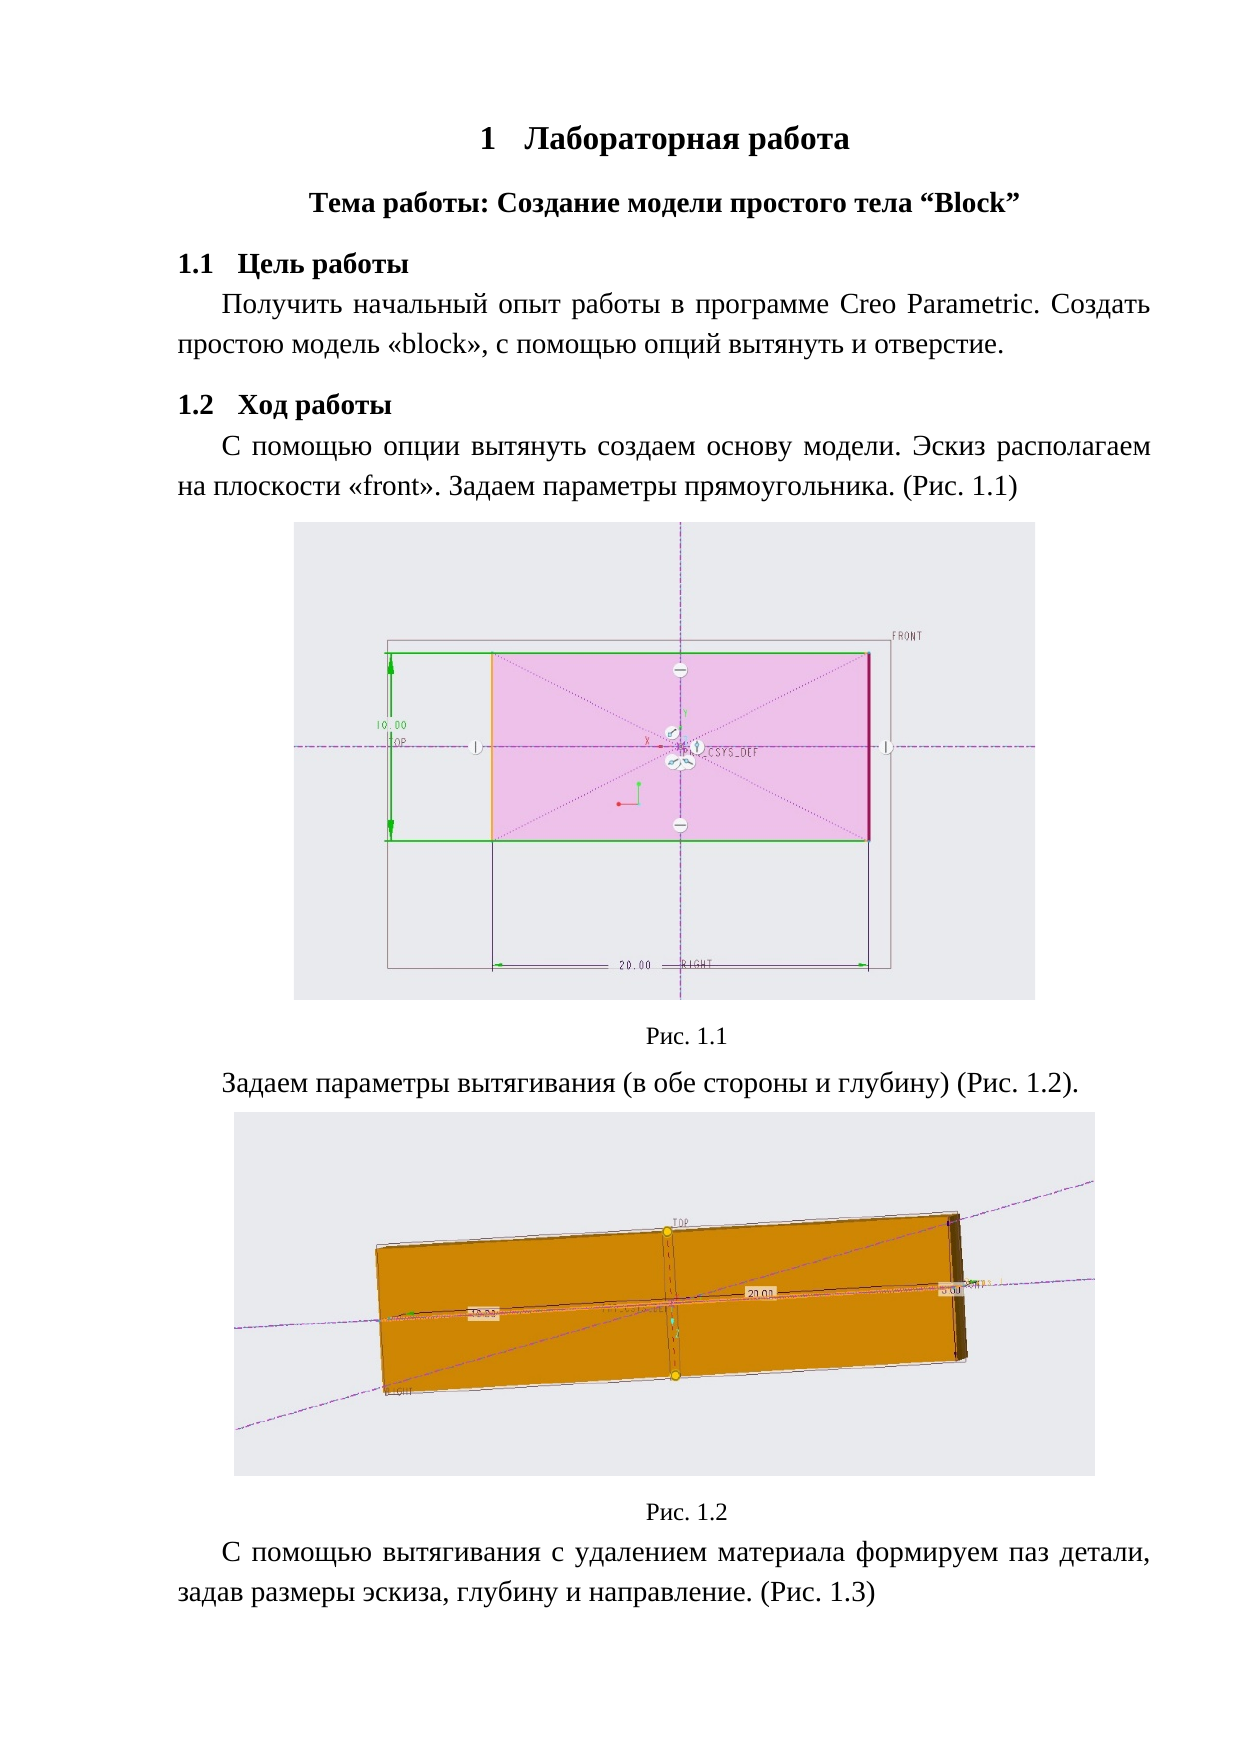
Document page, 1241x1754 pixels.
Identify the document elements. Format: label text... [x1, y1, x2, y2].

subtitle Лабораторная работа [177, 118, 1152, 156]
subtitle Ход работы [177, 387, 1152, 421]
text Рис. 1.2 [177, 1497, 1152, 1525]
picture [234, 1112, 1095, 1476]
text Задаем параметры вытягивания (в обе стороны и глубину) (Рис. 1.2). [177, 1065, 1152, 1098]
text Получить начальный опыт работы в программе Creo Parametric. Создать простою модель «block», с помощью опций вытянуть и отверстие. [177, 286, 1152, 360]
text С помощью вытягивания с удалением материала формируем паз детали, задав размеры эскиза, глубину и направление. (Рис. 1.3) [177, 1534, 1152, 1608]
text Рис. 1.1 [177, 1021, 1152, 1050]
text С помощью опции вытянуть создаем основу модели. Эскиз располагаем на плоскости «front». Задаем параметры прямоугольника. (Рис. 1.1) [177, 428, 1152, 501]
subtitle Тема работы: Создание модели простого тела “Block” [177, 185, 1152, 218]
subtitle Цель работы [177, 246, 1152, 279]
picture [293, 522, 1036, 1000]
